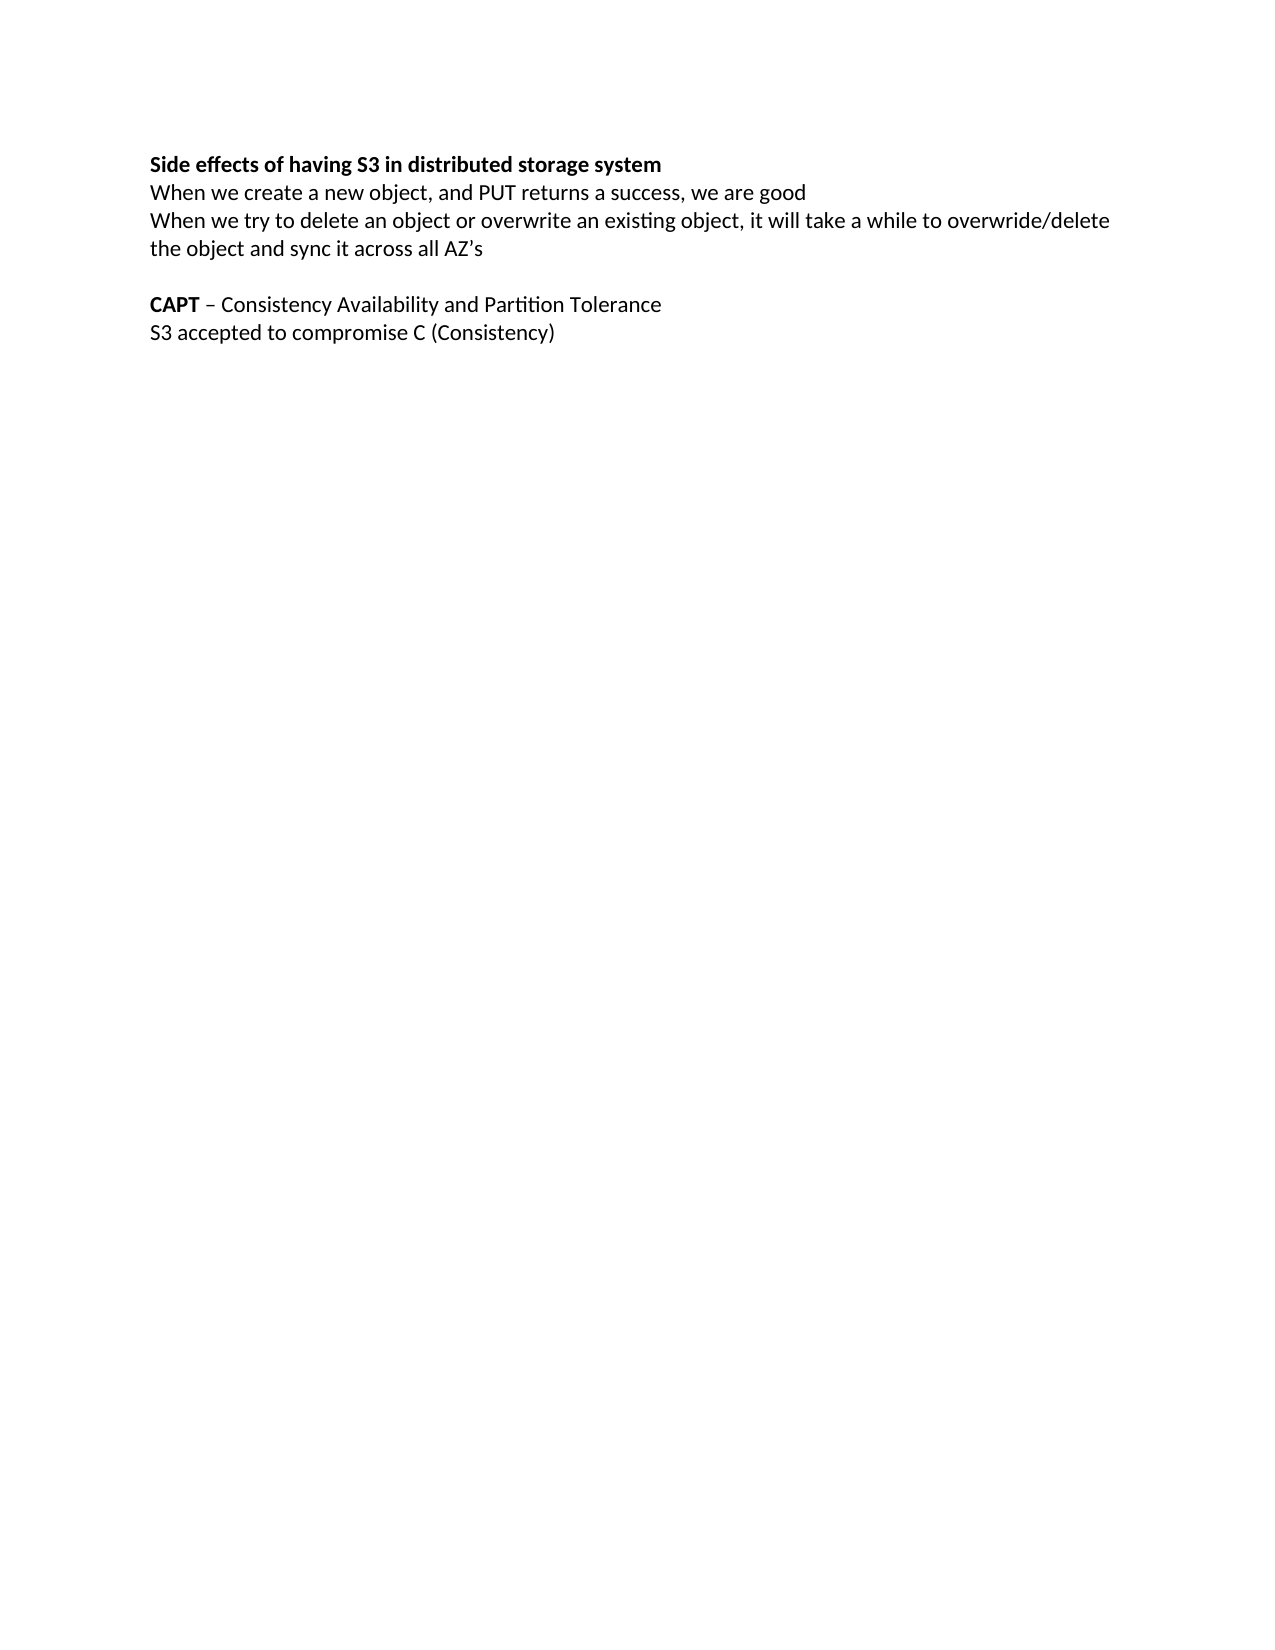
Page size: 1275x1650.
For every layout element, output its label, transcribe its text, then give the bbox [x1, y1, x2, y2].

text When we create a new object, and PUT returns a success, we are good [150, 178, 1125, 206]
text S3 accepted to compromise C (Consistency) [150, 318, 1125, 346]
text CAPT – Consistency Availability and Partition Tolerance [150, 290, 1125, 318]
text When we try to delete an object or overwrite an existing object, it will take a while to overwride/delete the object and sync it across all AZ’s [150, 206, 1125, 262]
text Side effects of having S3 in distributed storage system [150, 150, 1125, 178]
